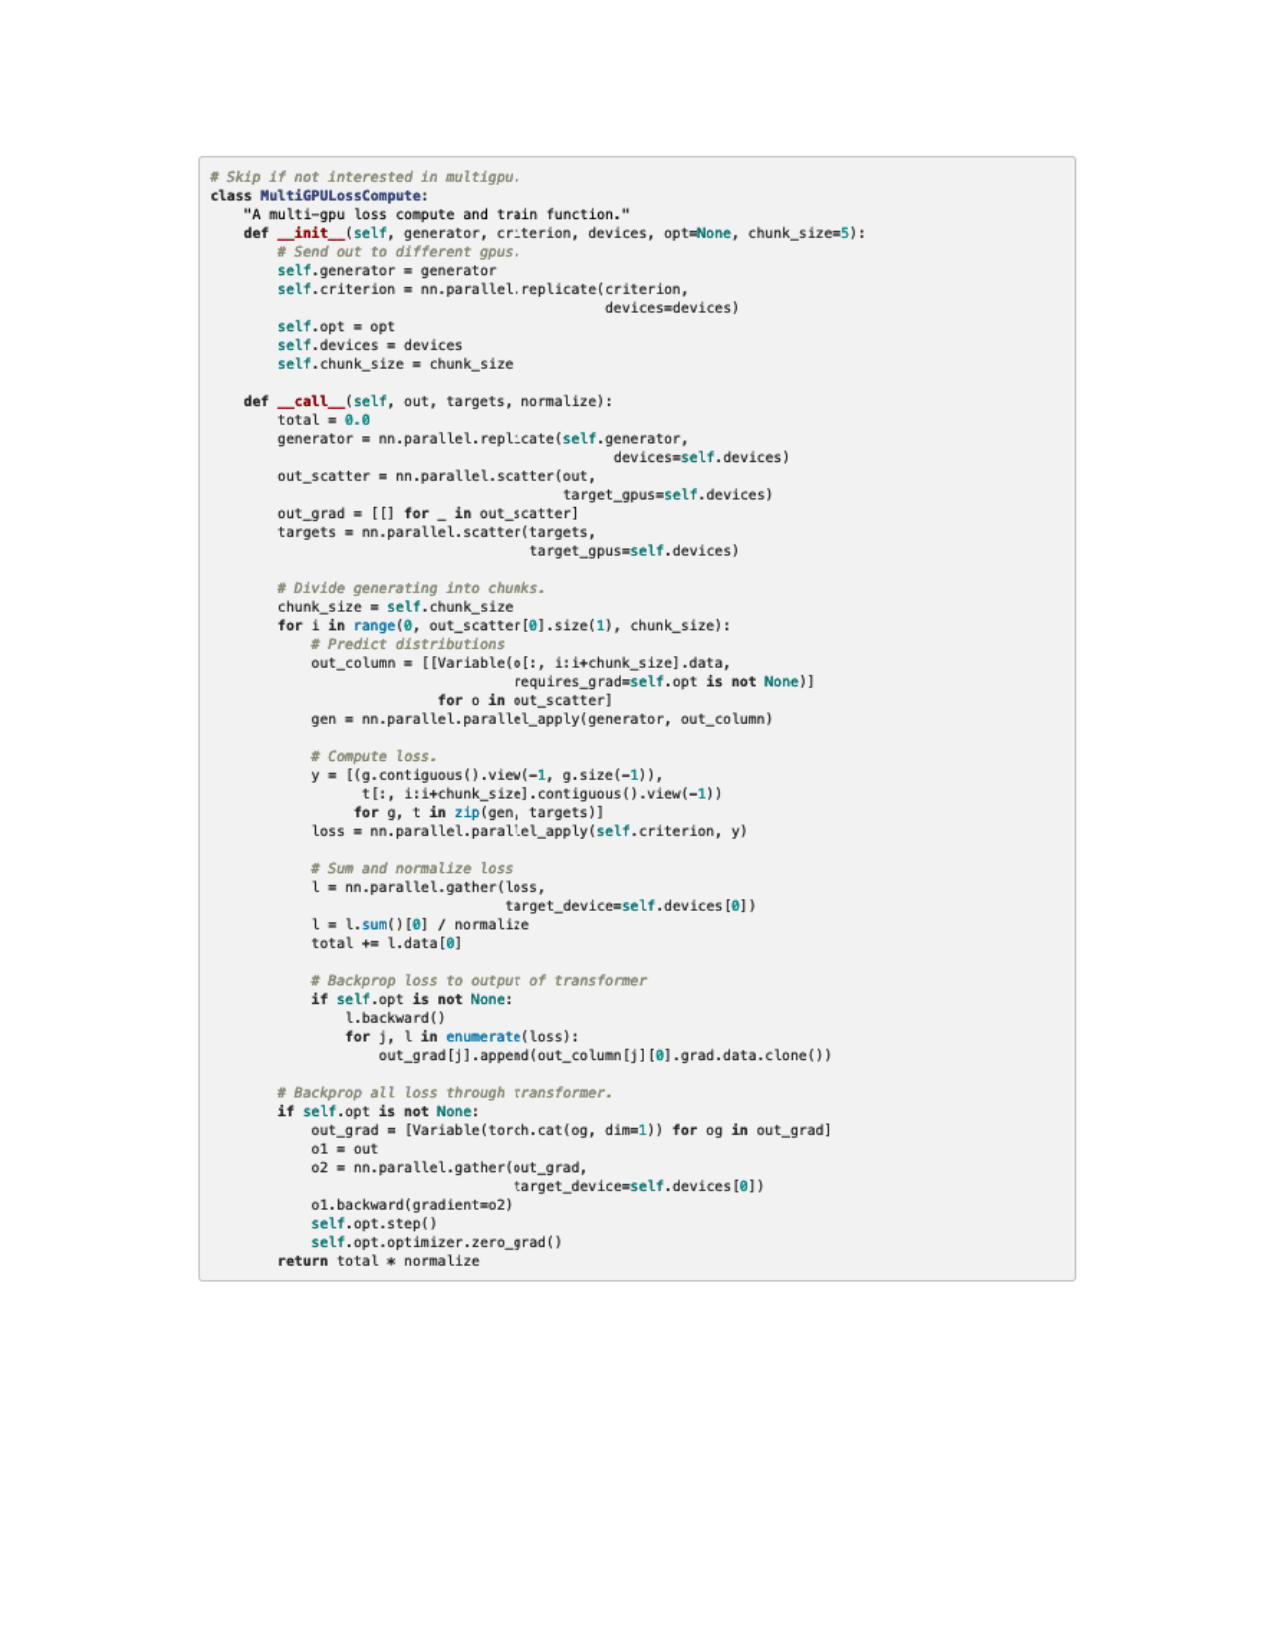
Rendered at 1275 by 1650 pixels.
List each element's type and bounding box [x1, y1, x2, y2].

picture [190, 150, 1085, 1289]
